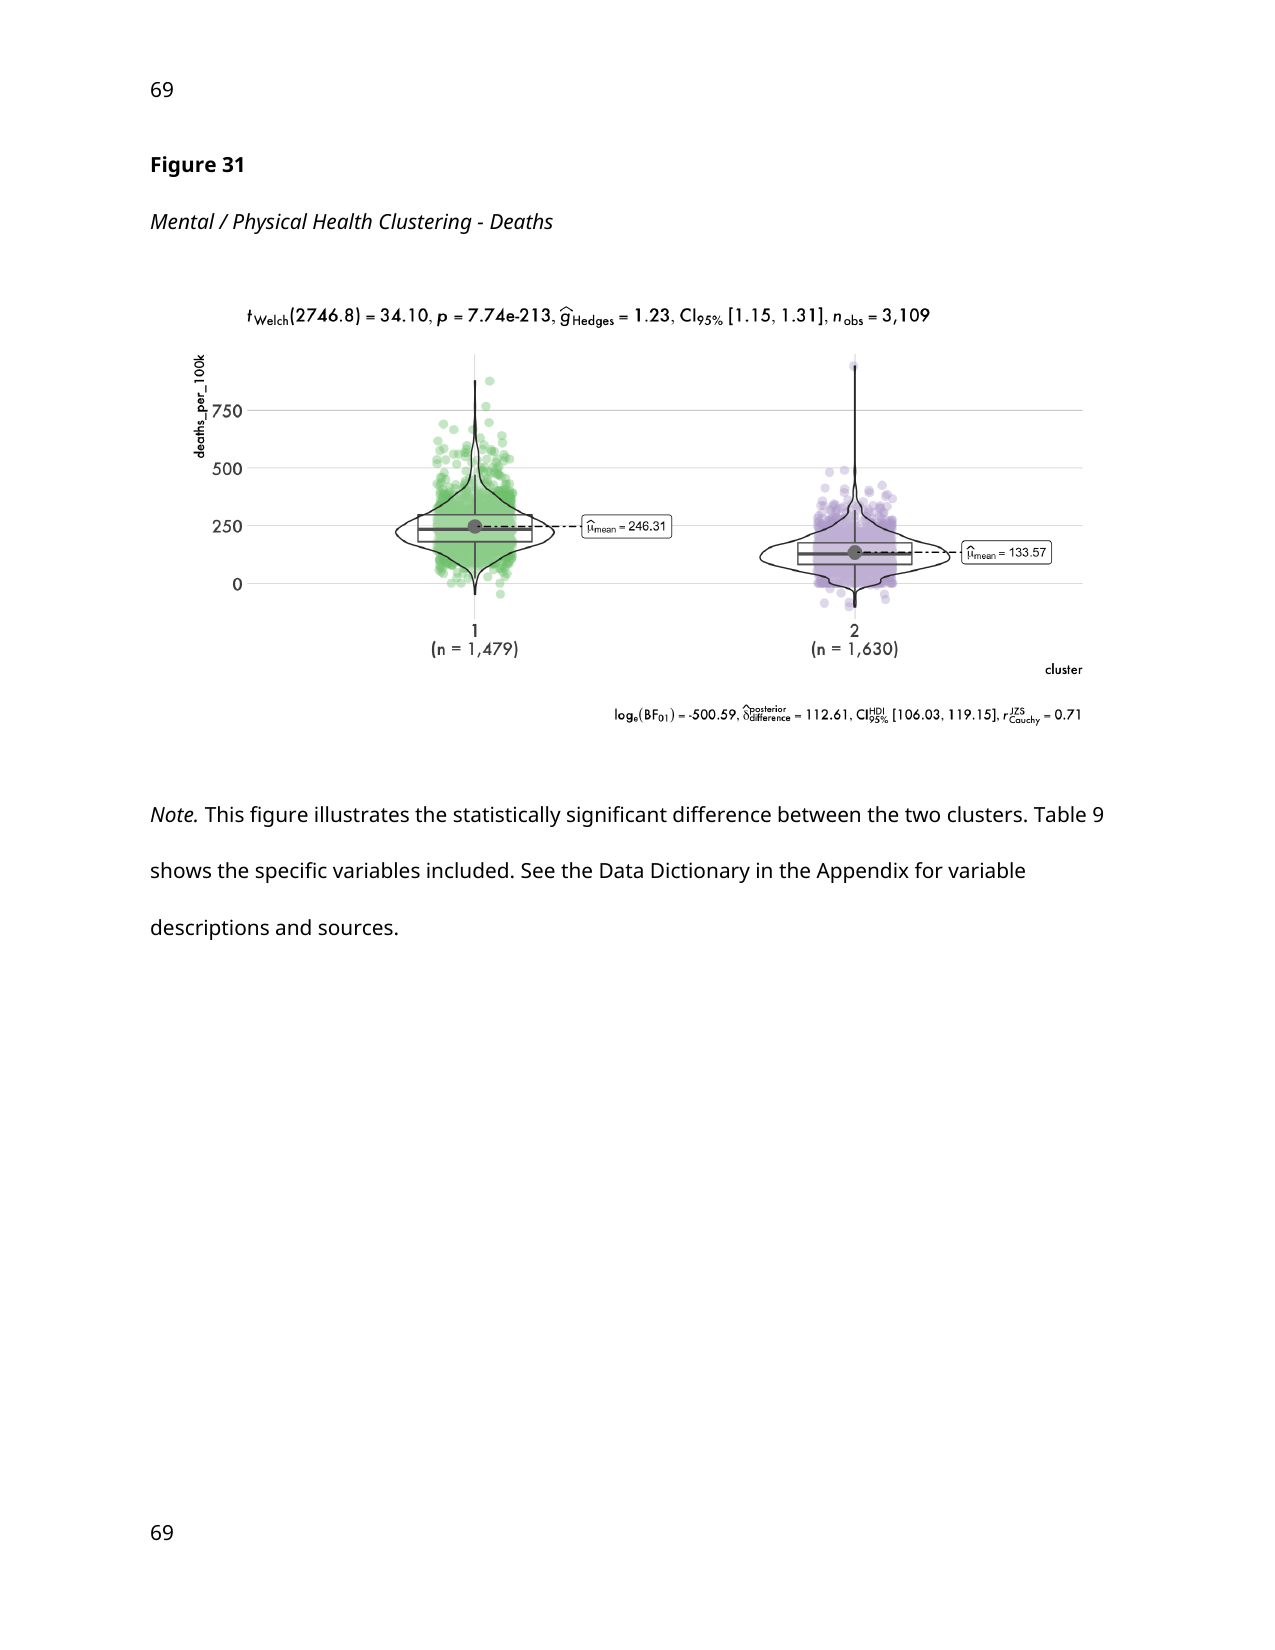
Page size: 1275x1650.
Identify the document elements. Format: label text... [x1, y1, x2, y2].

picture [150, 263, 1125, 772]
text Figure 31 [150, 150, 1125, 178]
text Note. This figure illustrates the statistically significant difference between the two clusters. Table 9 shows the specific variables included. See the Data Dictionary in the Appendix for variable descriptions and sources. [150, 800, 1125, 942]
text Mental / Physical Health Clustering - Deaths [150, 207, 1125, 235]
